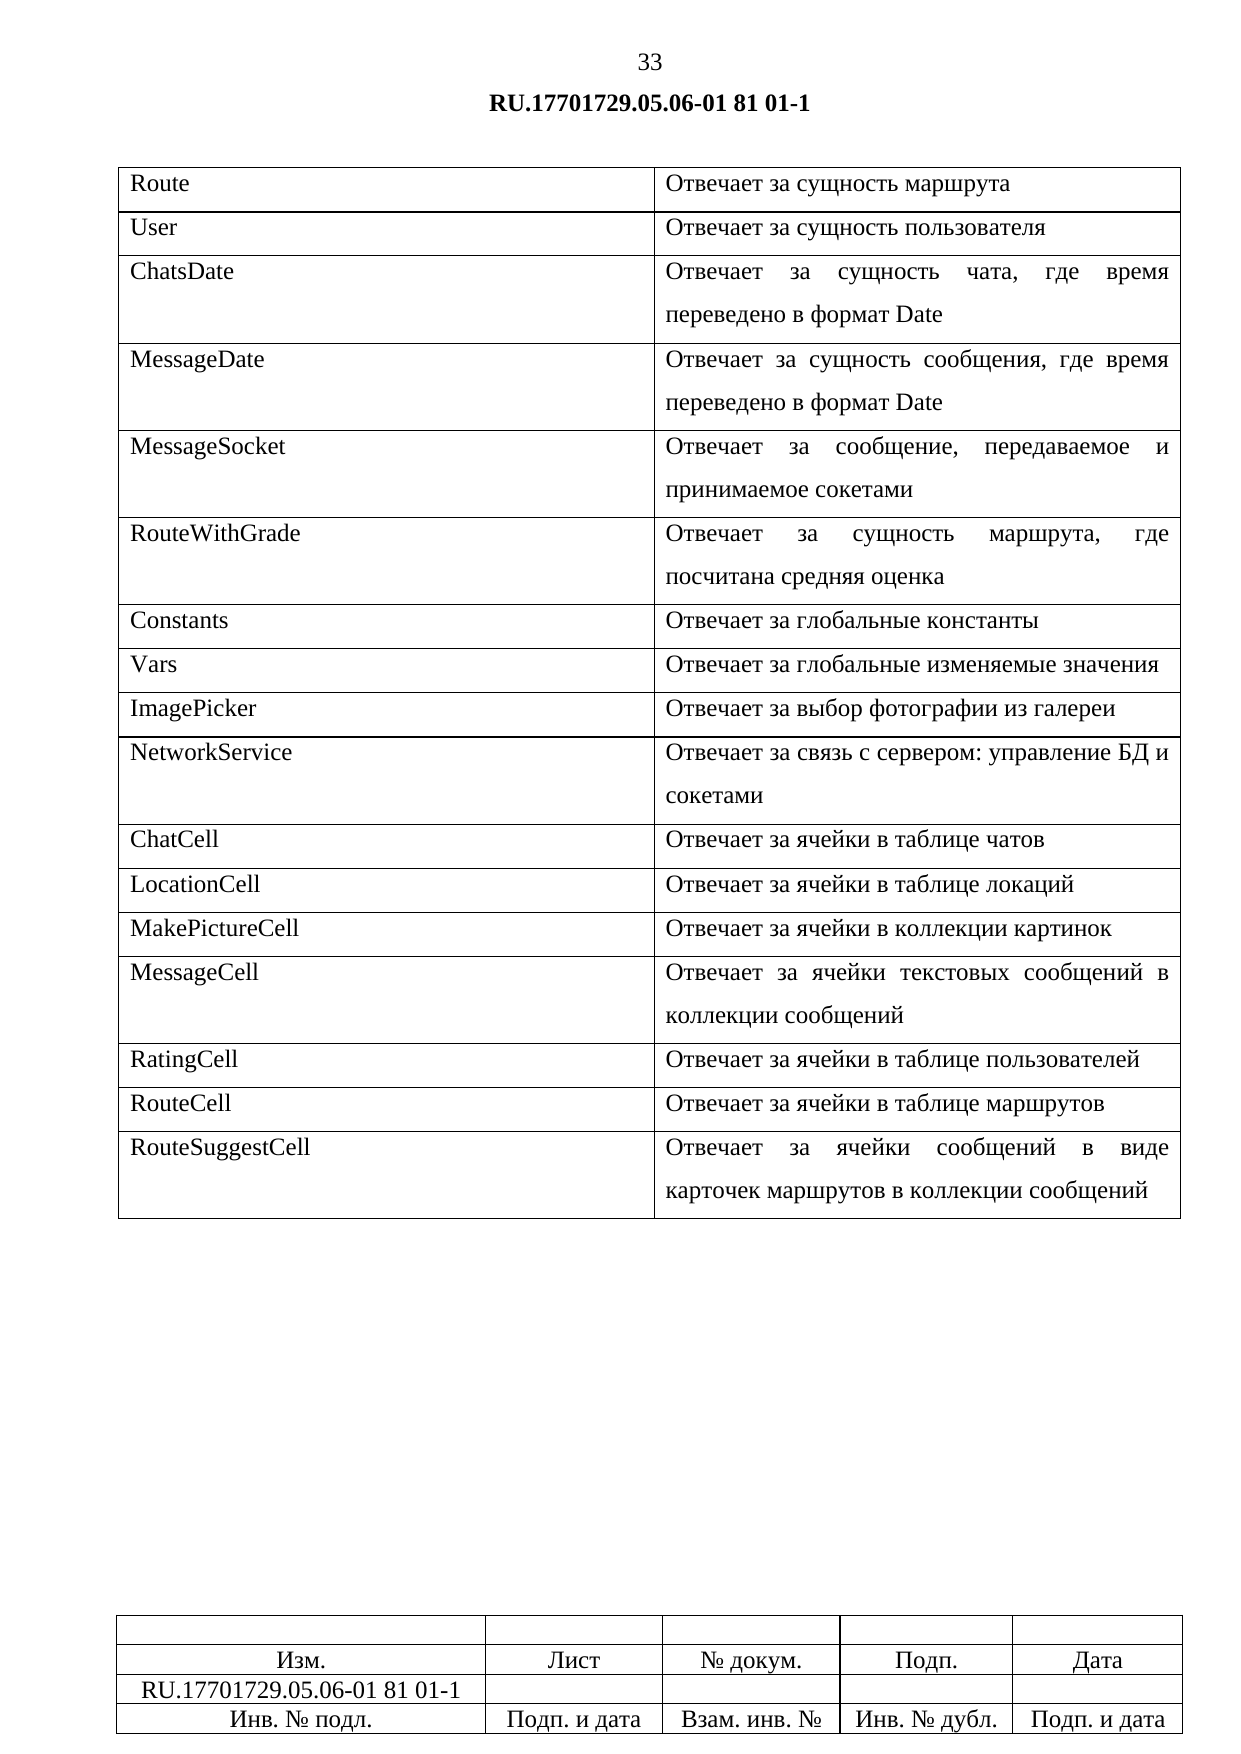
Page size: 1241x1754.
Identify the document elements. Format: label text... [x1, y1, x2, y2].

table_cell Отвечает за сообщение, передаваемое и принимаемое сокетами [655, 431, 1180, 517]
table_cell MessageSocket [119, 431, 654, 517]
table_cell ImagePicker [119, 693, 654, 736]
table_cell RouteWithGrade [119, 518, 654, 604]
table_cell RouteSuggestCell [119, 1132, 654, 1218]
table_cell Отвечает за ячейки в таблице локаций [655, 869, 1180, 912]
table_cell NetworkService [119, 738, 654, 823]
table_cell Отвечает за сущность чата, где время переведено в формат Date [655, 256, 1180, 343]
table_cell ChatsDate [119, 256, 654, 343]
table_cell Отвечает за глобальные константы [655, 605, 1180, 648]
table_cell MakePictureCell [119, 913, 654, 956]
table_cell User [119, 213, 654, 255]
table_cell RatingCell [119, 1044, 654, 1087]
table_cell Constants [119, 605, 654, 648]
table_cell Отвечает за ячейки в таблице пользователей [655, 1044, 1180, 1087]
table_cell Vars [119, 649, 654, 692]
table_cell Отвечает за глобальные изменяемые значения [655, 649, 1180, 692]
table_cell MessageDate [119, 344, 654, 430]
table_cell Отвечает за сущность пользователя [655, 213, 1180, 255]
table_cell MessageCell [119, 957, 654, 1043]
table_cell Отвечает за ячейки в коллекции картинок [655, 913, 1180, 956]
table_cell Отвечает за сущность сообщения, где время переведено в формат Date [655, 344, 1180, 430]
table_cell Отвечает за связь с сервером: управление БД и сокетами [655, 738, 1180, 823]
table_cell Отвечает за ячейки в таблице маршрутов [655, 1088, 1180, 1131]
table_cell Отвечает за выбор фотографии из галереи [655, 693, 1180, 736]
table_cell Отвечает за ячейки сообщений в виде карточек маршрутов в коллекции сообщений [655, 1132, 1180, 1218]
table_cell Отвечает за ячейки текстовых сообщений в коллекции сообщений [655, 957, 1180, 1043]
table_cell Отвечает за сущность маршрута, где посчитана средняя оценка [655, 518, 1180, 604]
table_cell Отвечает за сущность маршрута [655, 168, 1180, 211]
table_cell LocationCell [119, 869, 654, 912]
table_cell Отвечает за ячейки в таблице чатов [655, 825, 1180, 868]
table_cell Route [119, 168, 654, 211]
table_cell ChatCell [119, 825, 654, 868]
table_cell RouteCell [119, 1088, 654, 1131]
